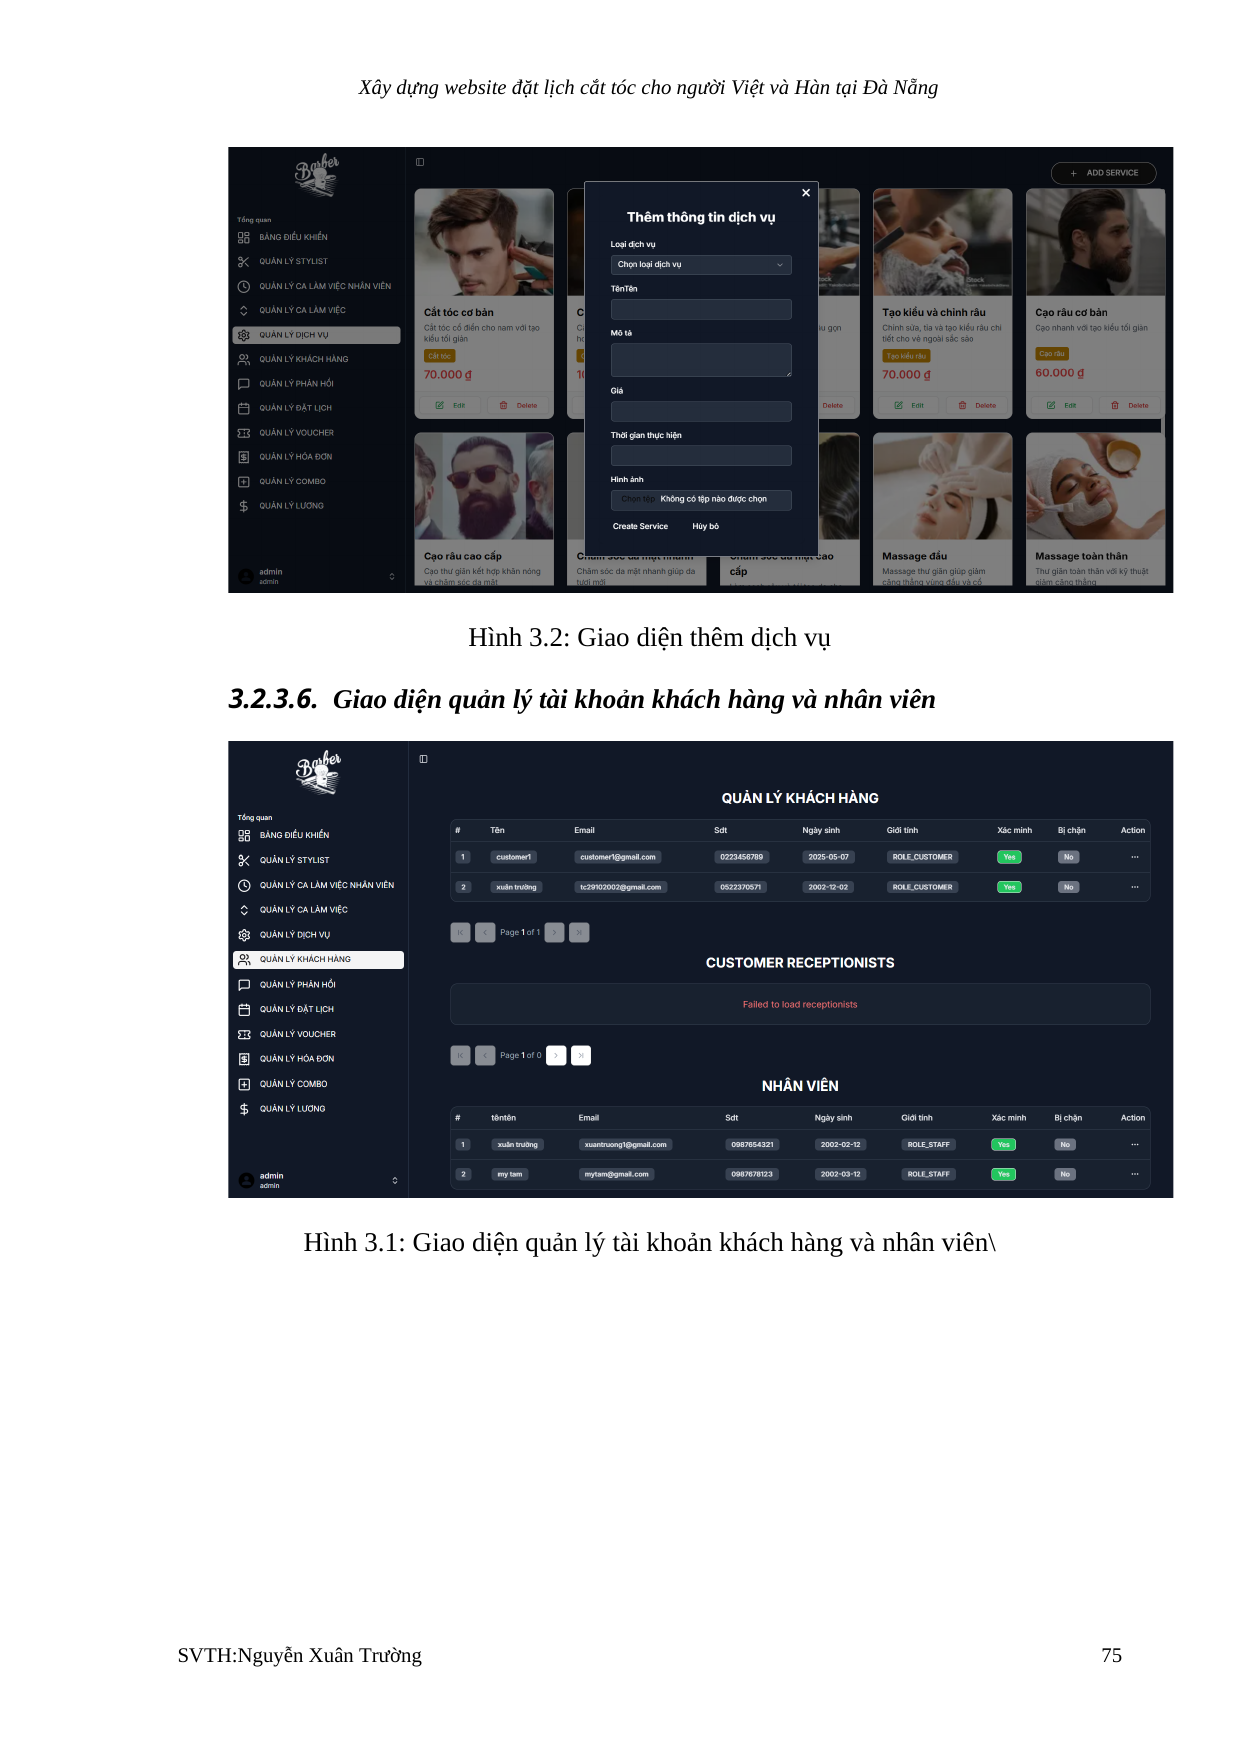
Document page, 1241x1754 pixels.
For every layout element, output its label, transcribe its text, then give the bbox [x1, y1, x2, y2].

subtitle Giao diện thêm dịch vụ [177, 621, 1122, 652]
subtitle Giao diện quản lý tài khoản khách hàng và nhân viên [177, 680, 1122, 717]
picture [228, 147, 1174, 593]
subtitle Giao diện quản lý tài khoản khách hàng và nhân viên\ [177, 1226, 1122, 1257]
picture [228, 741, 1174, 1198]
